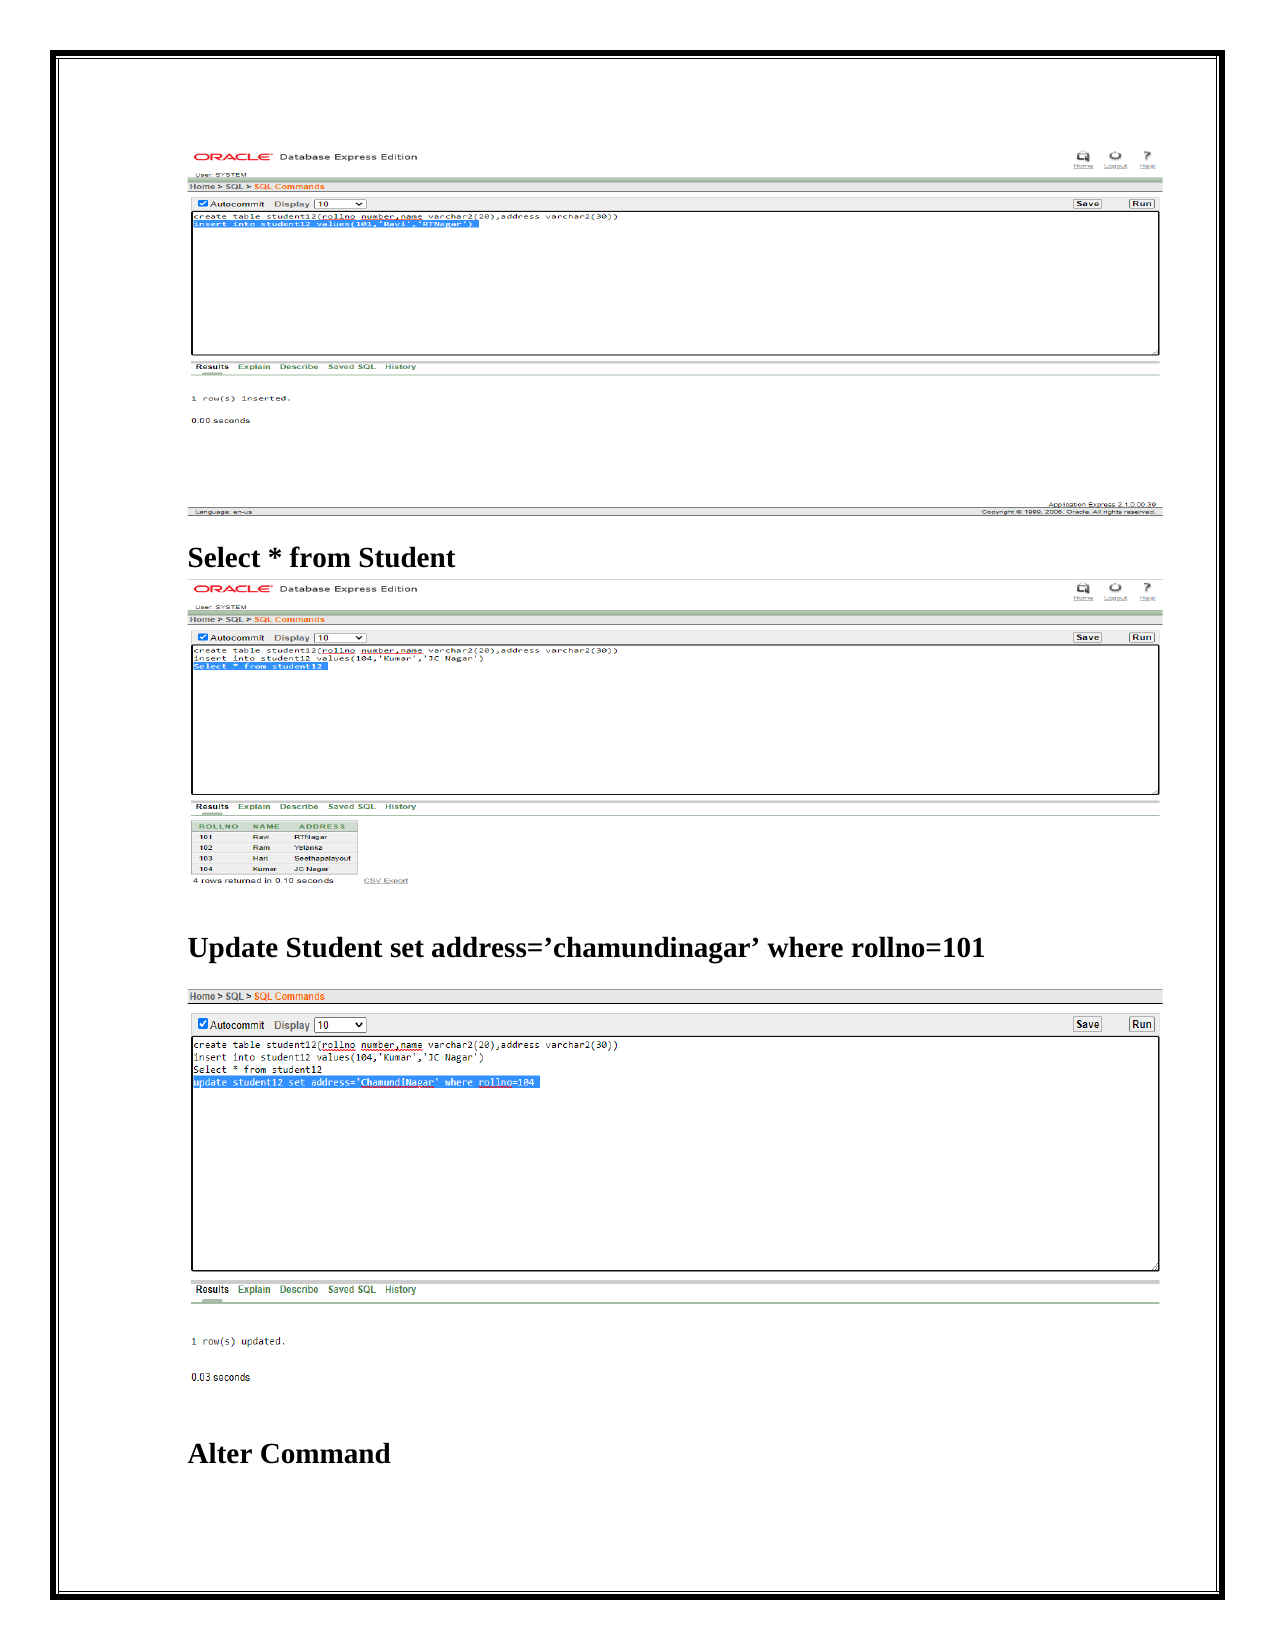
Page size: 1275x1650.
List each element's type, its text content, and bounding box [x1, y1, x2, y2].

picture [187, 989, 1163, 1412]
picture [187, 578, 1163, 905]
text Update Student set address=’chamundinagar’ where rollno=101 [187, 930, 1125, 963]
text Select * from Student [187, 541, 1125, 578]
text Alter Command [187, 1436, 1125, 1470]
picture [187, 150, 1163, 516]
